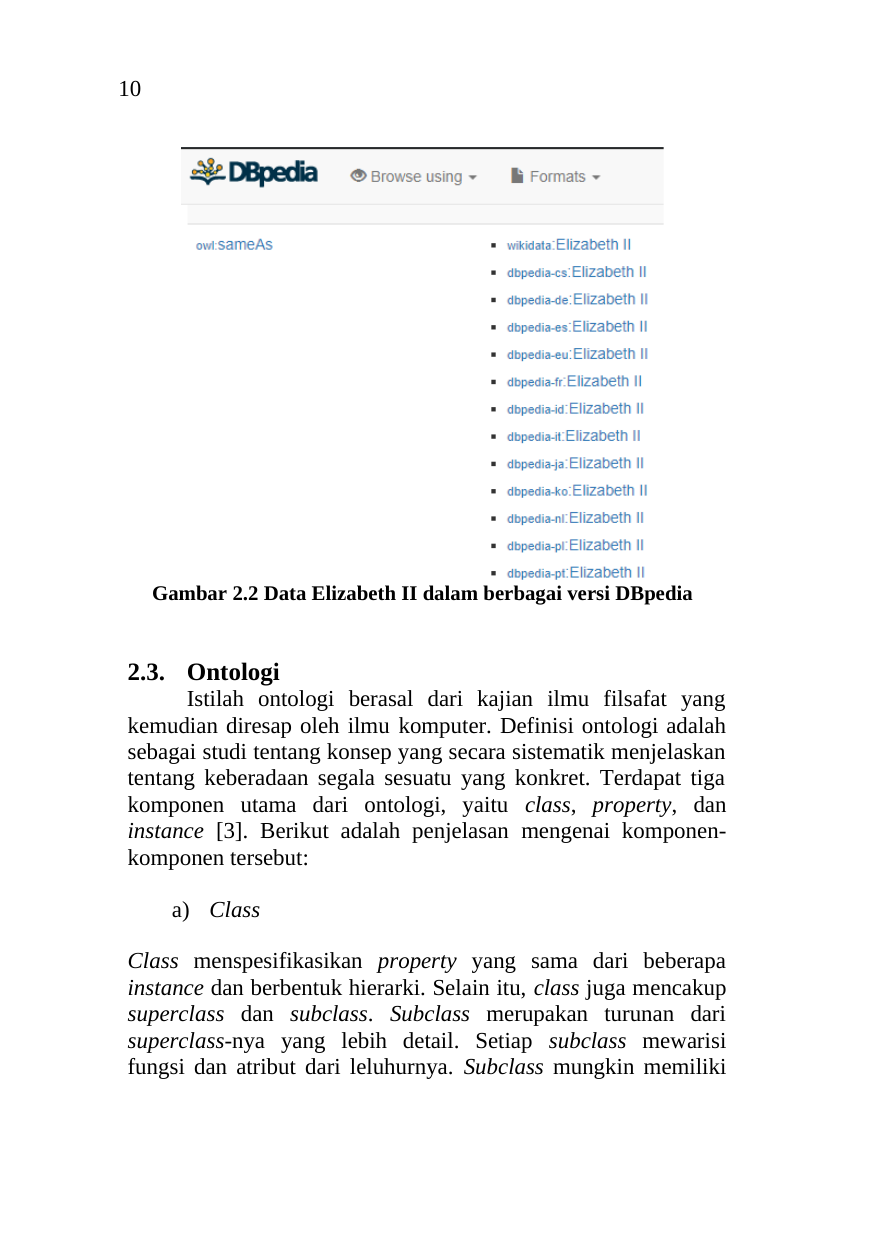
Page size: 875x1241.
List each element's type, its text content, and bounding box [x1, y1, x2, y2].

subtitle Ontologi [127, 657, 726, 685]
picture [181, 147, 664, 582]
list Class [172, 896, 726, 923]
text Istilah ontologi berasal dari kajian ilmu filsafat yang kemudian diresap oleh ilmu komputer. Definisi ontologi adalah sebagai studi tentang konsep yang secara sistematik menjelaskan tentang keberadaan segala sesuatu yang konkret. Terdapat tiga komponen utama dari ontologi, yaitu class, property, dan instance. Berikut adalah penjelasan mengenai komponen-komponen tersebut: [127, 685, 726, 870]
text Gambar 2.2 Data Elizabeth II dalam berbagai versi DBpedia [118, 581, 726, 605]
